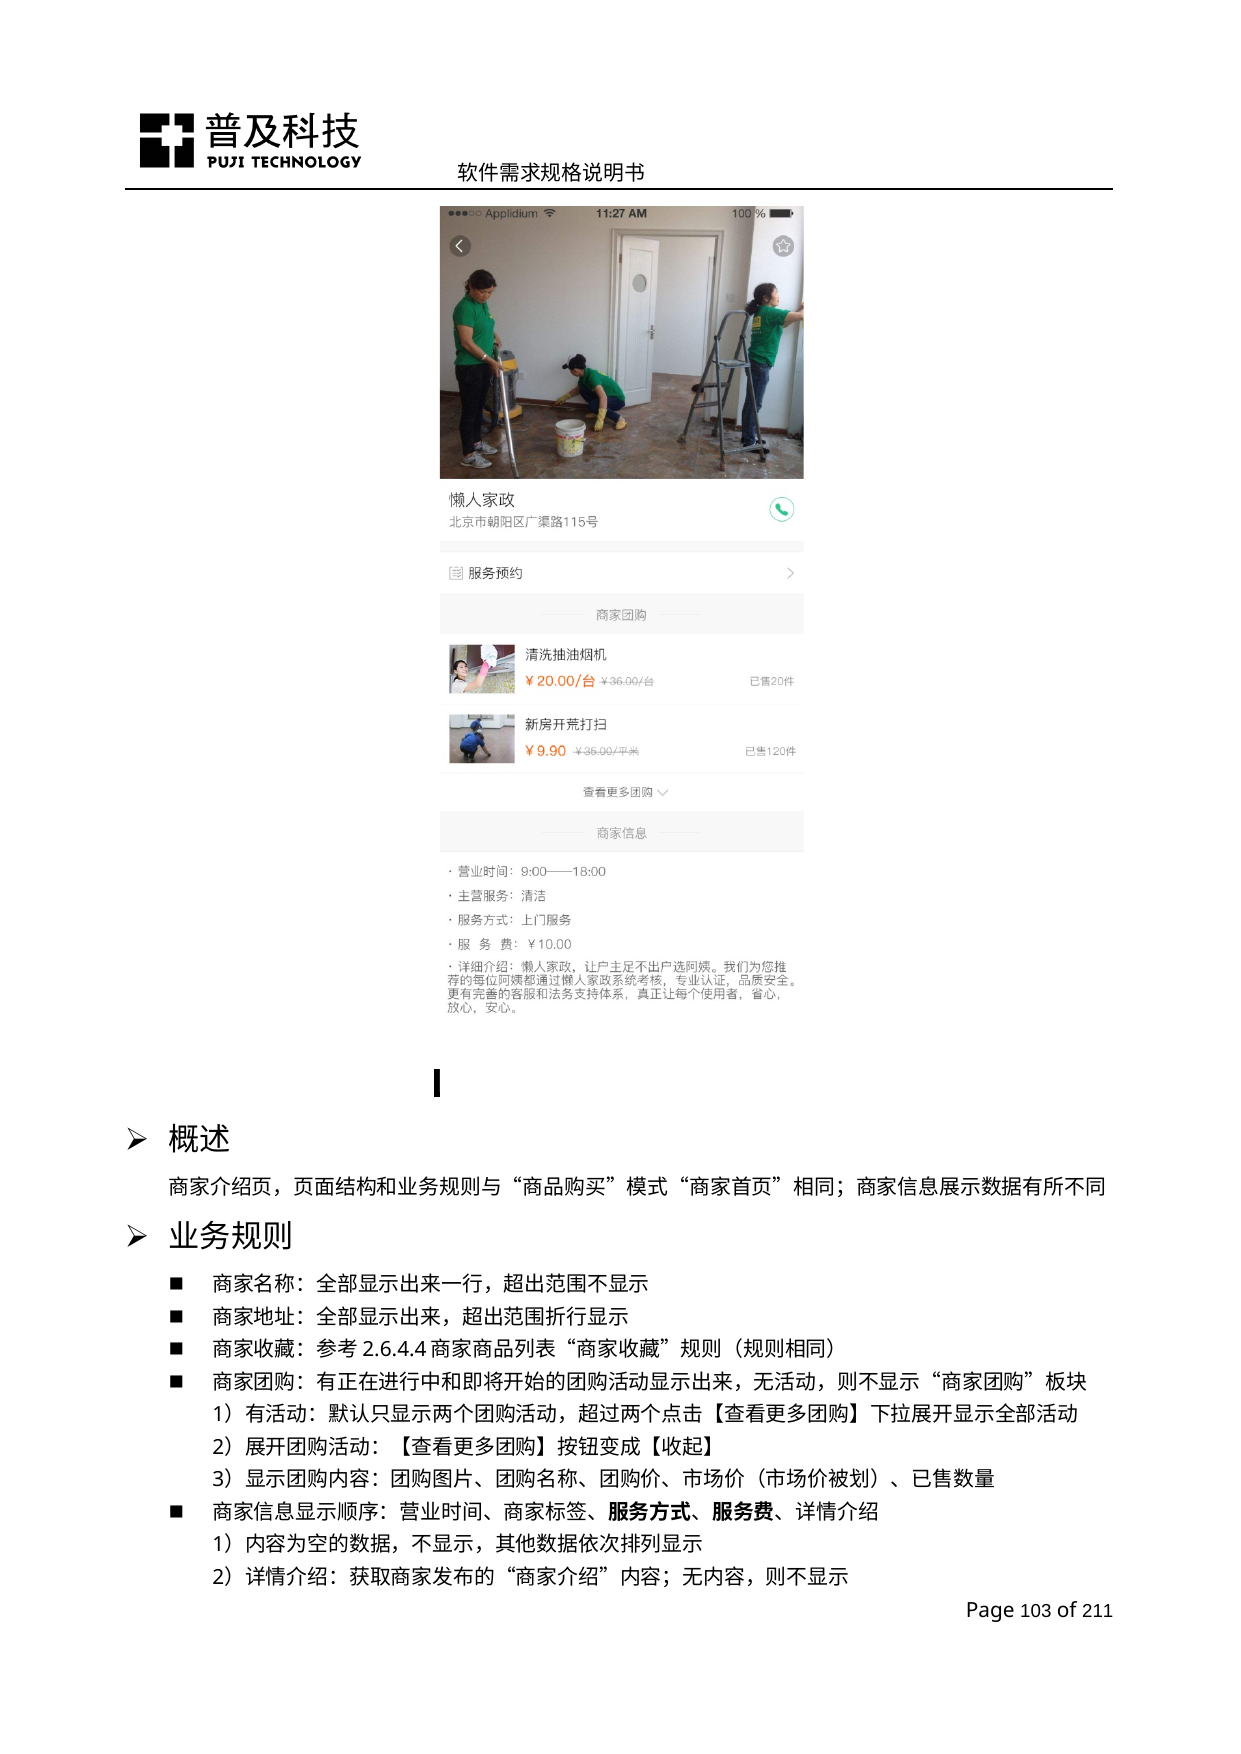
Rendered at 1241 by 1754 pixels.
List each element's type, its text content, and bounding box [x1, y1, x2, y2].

list 3）显示团购内容：团购图片、团购名称、团购价、市场价（市场价被划）、已售数量 [212, 1461, 1113, 1494]
list 商家地址：全部显示出来，超出范围折行显示 [168, 1299, 1113, 1331]
list 2）详情介绍：获取商家发布的“商家介绍”内容；无内容，则不显示 [212, 1559, 1113, 1591]
list 商家收藏：参考2.6.4.4商家商品列表“商家收藏”规则（规则相同） [168, 1331, 1113, 1364]
picture [439, 206, 804, 1092]
list 商家团购：有正在进行中和即将开始的团购活动显示出来，无活动，则不显示“商家团购”板块 [168, 1364, 1113, 1396]
list 商家介绍页，页面结构和业务规则与“商品购买”模式“商家首页”相同；商家信息展示数据有所不同 [168, 1169, 1113, 1201]
list 2）展开团购活动：【查看更多团购】按钮变成【收起】 [212, 1429, 1113, 1461]
list 商家名称：全部显示出来一行，超出范围不显示 [168, 1266, 1113, 1299]
list 1）内容为空的数据，不显示，其他数据依次排列显示 [212, 1526, 1113, 1559]
picture [124, 103, 365, 180]
list 1）有活动：默认只显示两个团购活动，超过两个点击【查看更多团购】下拉展开显示全部活动 [212, 1396, 1113, 1429]
list 业务规则 [124, 1201, 1113, 1266]
list 商家信息显示顺序：营业时间、商家标签、服务方式、服务费、详情介绍 [168, 1494, 1113, 1526]
list 概述 [124, 1104, 1113, 1169]
